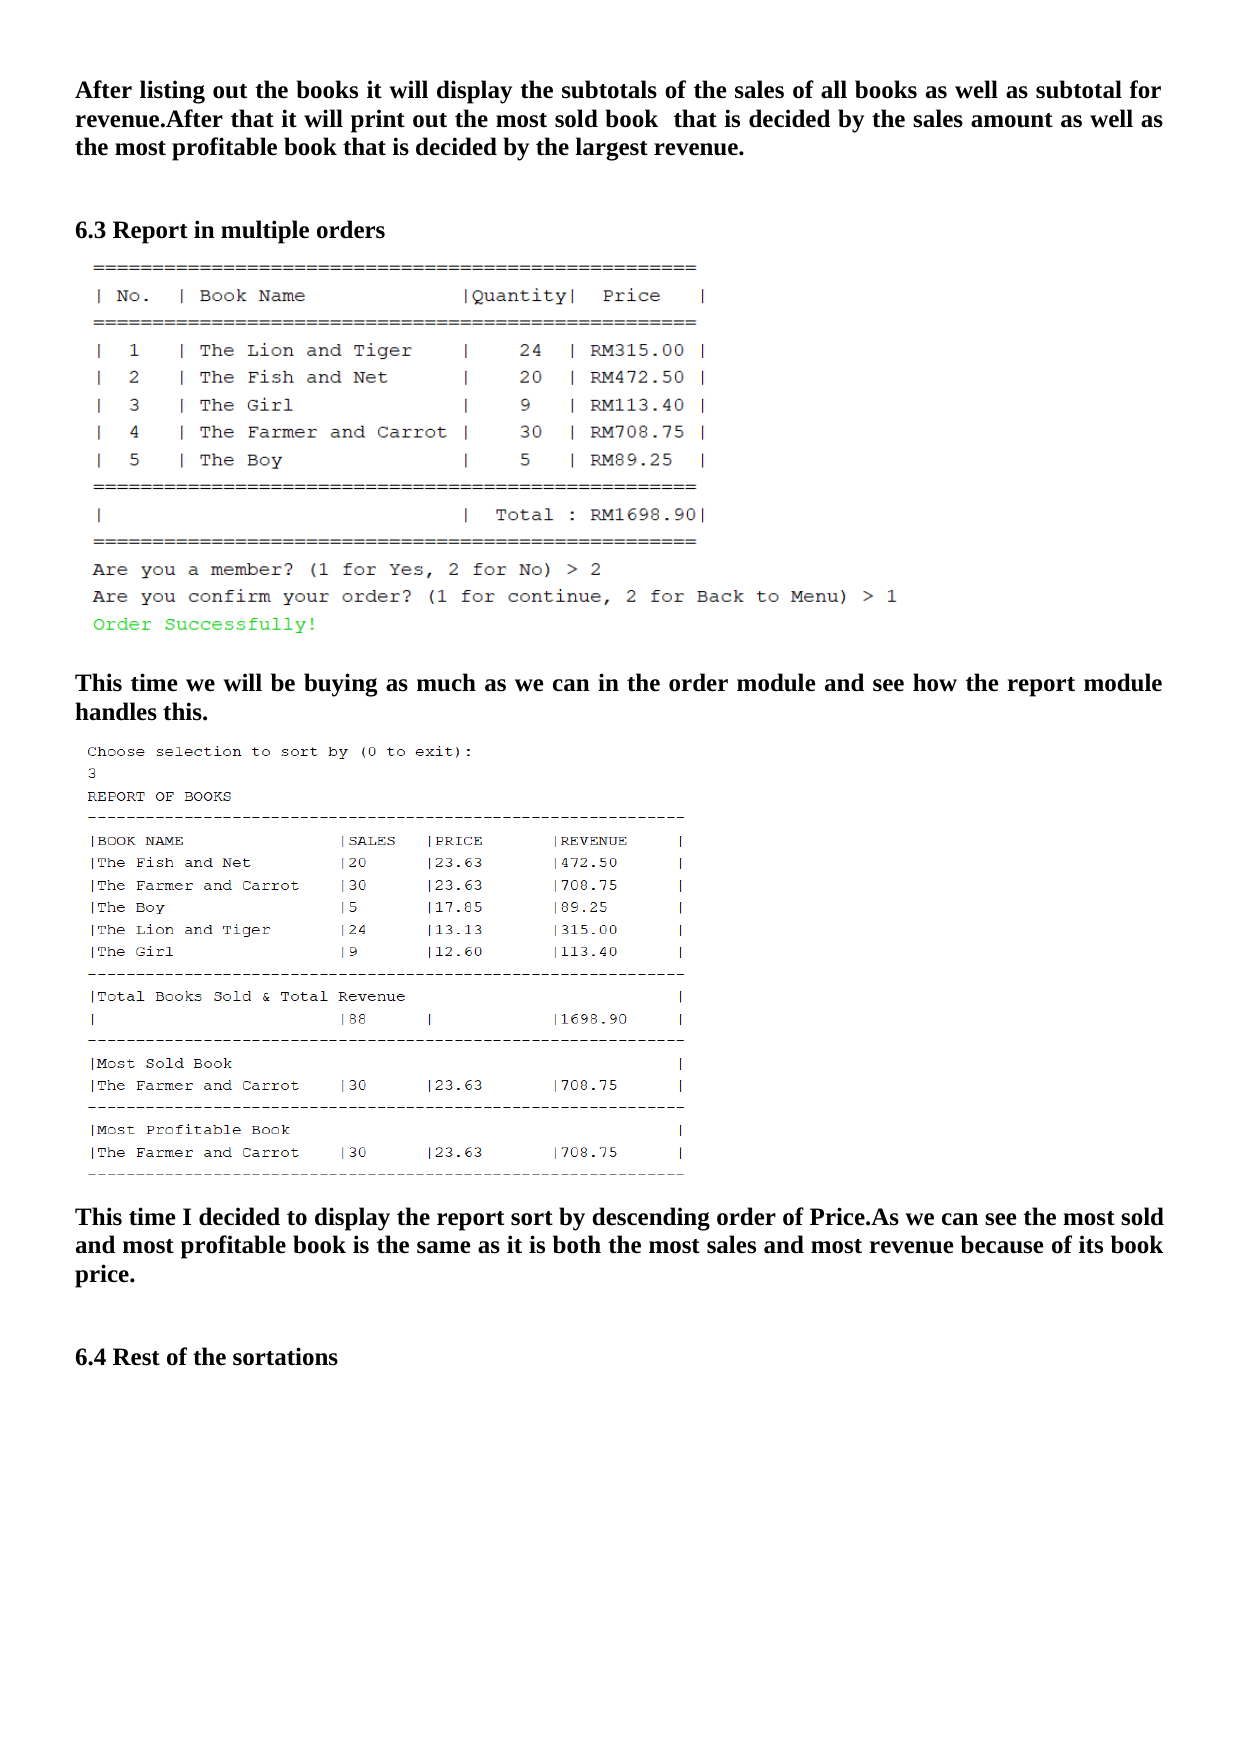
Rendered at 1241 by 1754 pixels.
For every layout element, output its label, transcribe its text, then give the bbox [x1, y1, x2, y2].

text This time I decided to display the report sort by descending order of Price.As we can see the most sold and most profitable book is the same as it is both the most sales and most revenue because of its book price. [75, 1202, 1165, 1288]
text After listing out the books it will display the subtotals of the sales of all books as well as subtotal for revenue.After that it will print out the most sold book that is decided by the sales amount as well as the most profitable book that is decided by the largest revenue. [75, 75, 1165, 161]
picture [75, 738, 704, 1189]
text This time we will be buying as much as we can in the order module and see how the report module handles this. [75, 668, 1165, 726]
text 6.3 Report in multiple orders [75, 215, 1165, 244]
picture [75, 256, 916, 656]
text 6.4 Rest of the sortations [75, 1342, 1165, 1370]
